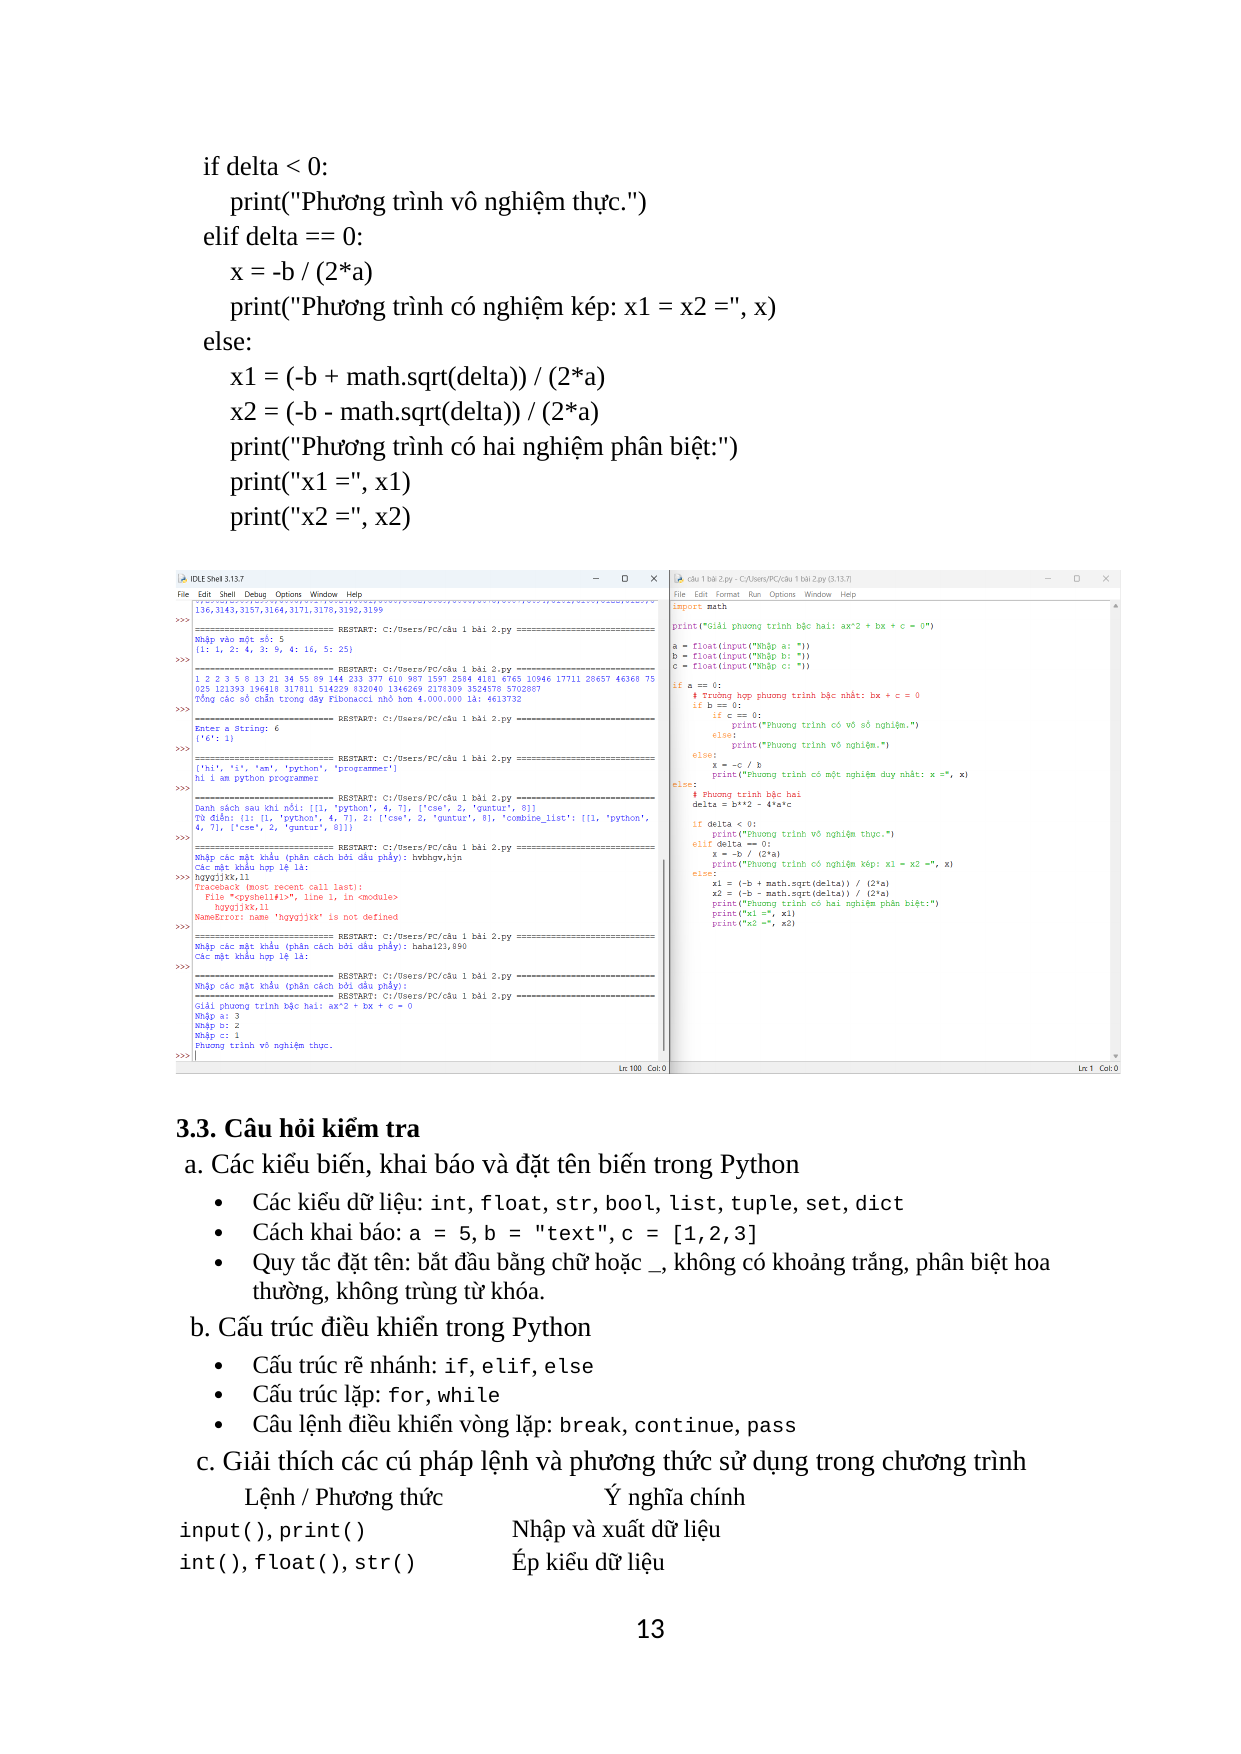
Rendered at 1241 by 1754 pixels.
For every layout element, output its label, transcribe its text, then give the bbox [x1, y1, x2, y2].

text print("Phương trình có hai nghiệm phân biệt:") [176, 430, 1122, 461]
table_cell input(), print() [177, 1512, 510, 1545]
text x2 = (-b - math.sqrt(delta)) / (2*a) [176, 395, 1122, 426]
table_cell int(), float(), str() [177, 1545, 510, 1577]
text x = -b / (2*a) [176, 255, 1122, 286]
table_cell Nhập và xuất dữ liệu [510, 1512, 839, 1545]
text print("Phương trình vô nghiệm thực.") [176, 185, 1122, 216]
text print("x1 =", x1) [176, 465, 1122, 496]
table_cell Ép kiểu dữ liệu [510, 1545, 839, 1577]
list Cấu trúc lặp: for, while [215, 1379, 1122, 1409]
text elif delta == 0: [176, 220, 1122, 251]
table_header Ý nghĩa chính [510, 1480, 839, 1512]
text if delta < 0: [176, 150, 1122, 181]
table_header Lệnh / Phương thức [177, 1480, 510, 1512]
text x1 = (-b + math.sqrt(delta)) / (2*a) [176, 360, 1122, 391]
list Quy tắc đặt tên: bắt đầu bằng chữ hoặc _, không có khoảng trắng, phân biệt hoa thường, không trùng từ khóa. [215, 1247, 1122, 1305]
subtitle a. Các kiểu biến, khai báo và đặt tên biến trong Python [177, 1147, 1122, 1180]
list Các kiểu dữ liệu: int, float, str, bool, list, tuple, set, dict [215, 1187, 1122, 1217]
text print("Phương trình có nghiệm kép: x1 = x2 =", x) [176, 290, 1122, 321]
list Câu lệnh điều khiển vòng lặp: break, continue, pass [215, 1409, 1122, 1439]
picture [175, 570, 1121, 1074]
subtitle c. Giải thích các cú pháp lệnh và phương thức sử dụng trong chương trình [177, 1444, 1122, 1476]
list Cấu trúc rẽ nhánh: if, elif, else [215, 1350, 1122, 1379]
text else: [176, 325, 1122, 356]
text 3.3. Câu hỏi kiểm tra [176, 1112, 1122, 1143]
subtitle b. Cấu trúc điều khiển trong Python [177, 1310, 1122, 1342]
text print("x2 =", x2) [176, 500, 1122, 531]
list Cách khai báo: a = 5, b = "text", c = [1,2,3] [215, 1217, 1122, 1247]
